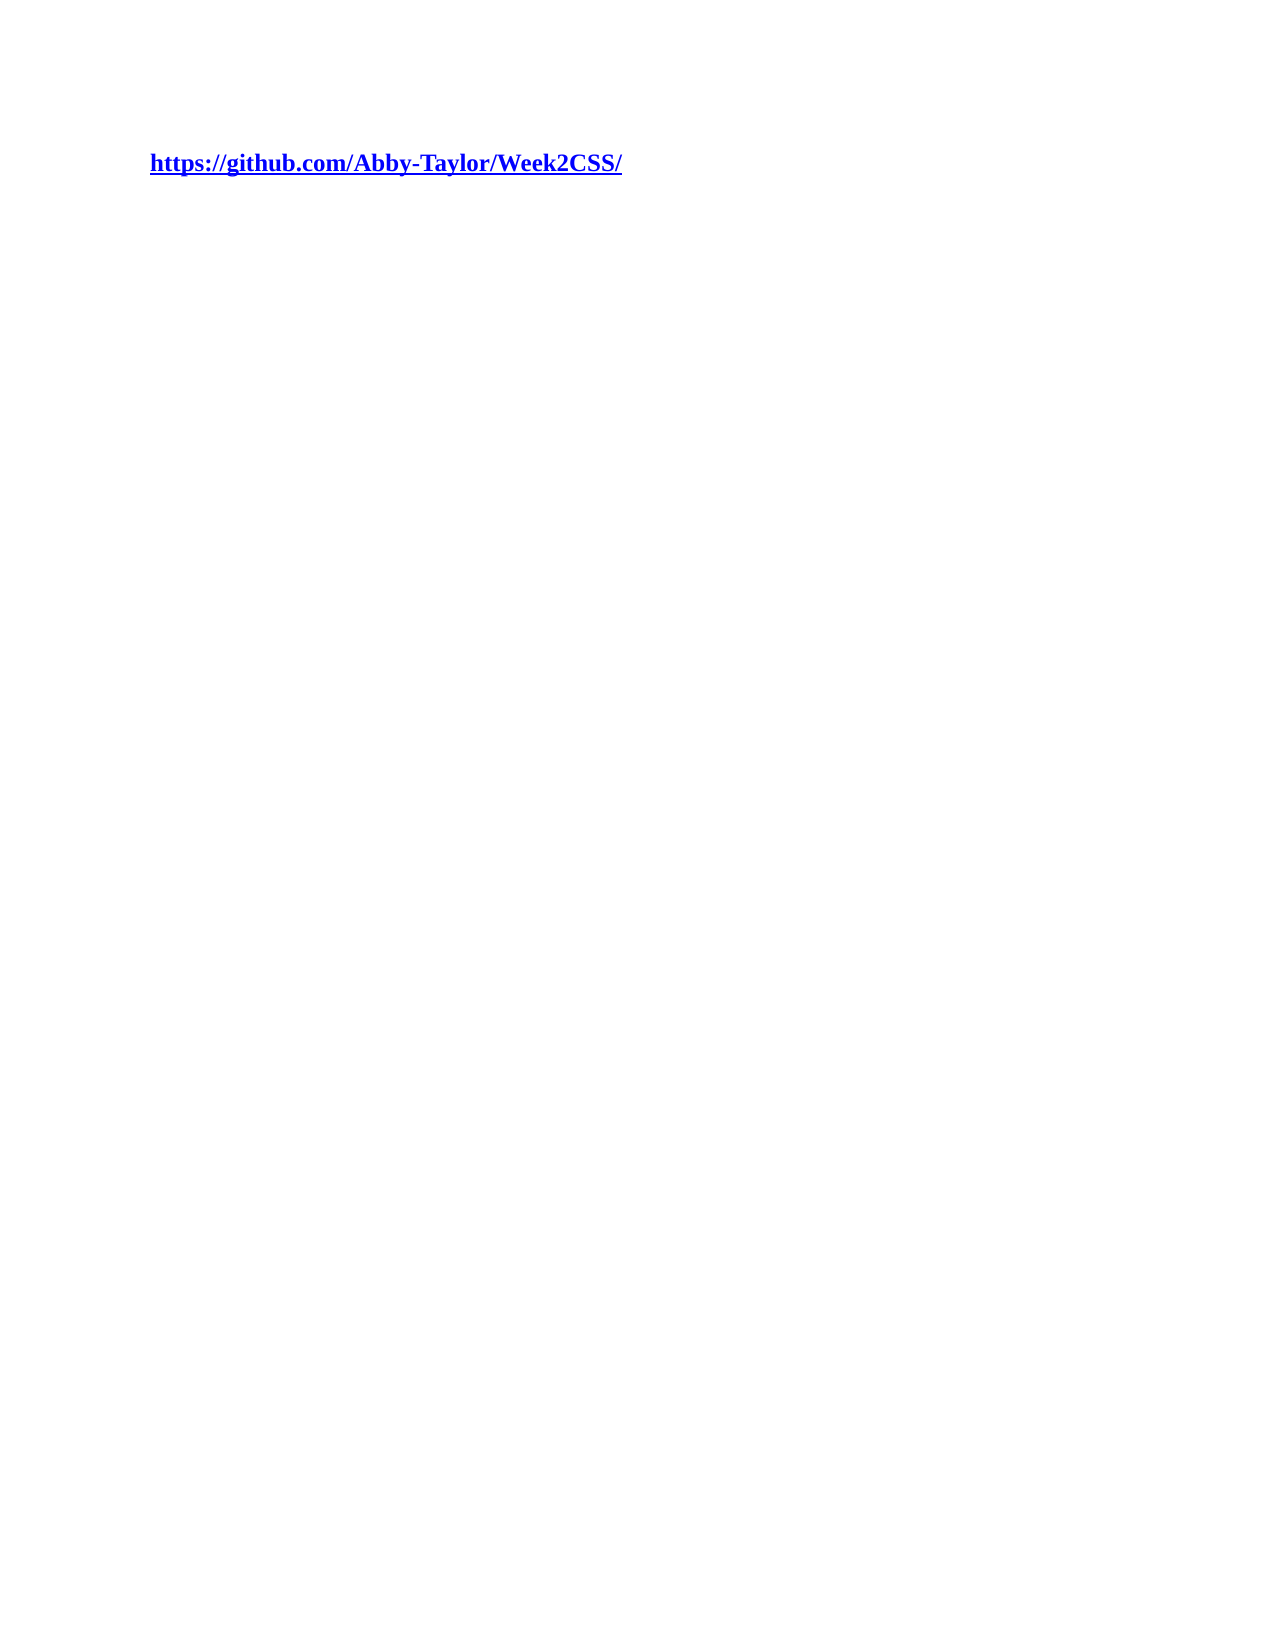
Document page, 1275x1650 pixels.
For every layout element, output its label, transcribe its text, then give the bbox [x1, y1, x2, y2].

text https://github.com/Abby-Taylor/Week2CSS/ [150, 150, 1125, 177]
